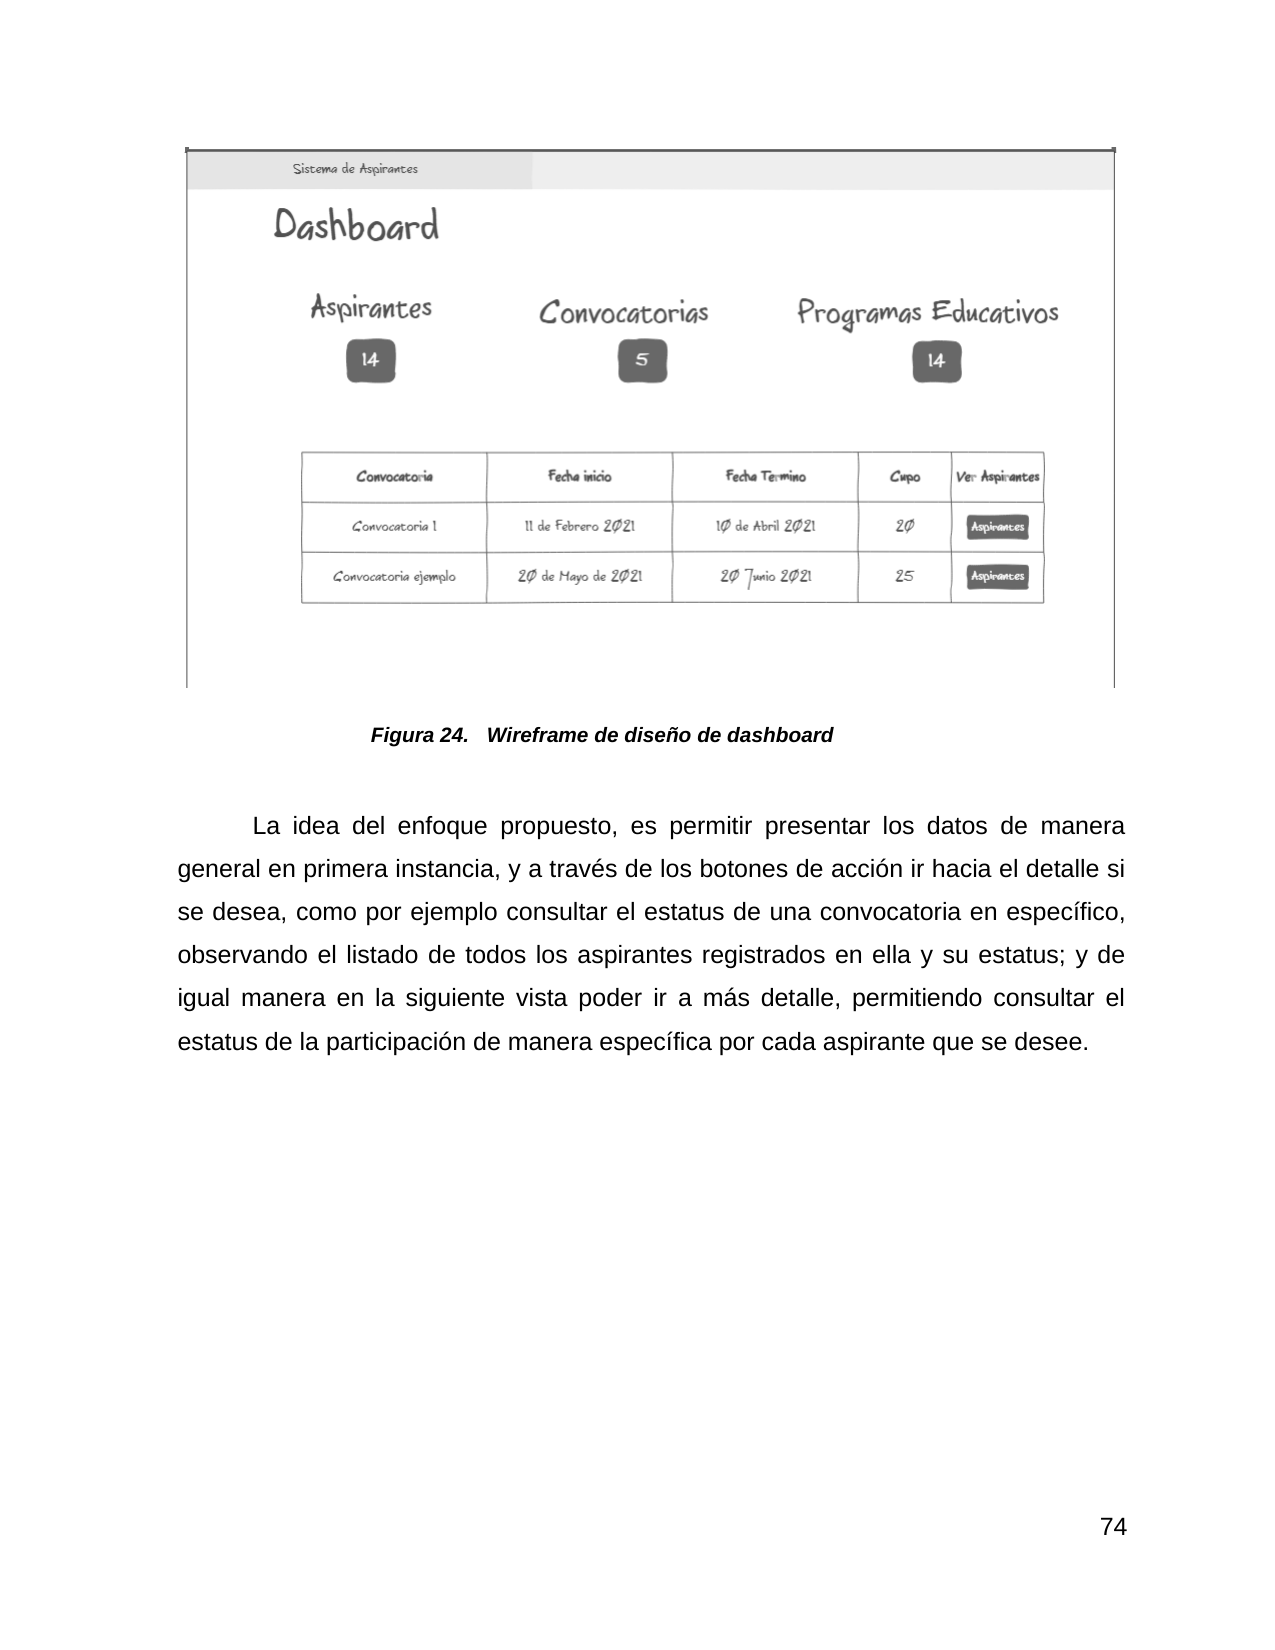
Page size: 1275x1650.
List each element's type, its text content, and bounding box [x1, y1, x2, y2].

picture [177, 147, 1128, 688]
text La idea del enfoque propuesto, es permitir presentar los datos de manera general en primera instancia, y a través de los botones de acción ir hacia el detalle si se desea, como por ejemplo consultar el estatus de una convocatoria en específico, observando el listado de todos los aspirantes registrados en ella y su estatus; y de igual manera en la siguiente vista poder ir a más detalle, permitiendo consultar el estatus de la participación de manera específica por cada aspirante que se desee. [177, 811, 1127, 1055]
text Wireframe de diseño de dashboard [177, 723, 1127, 747]
